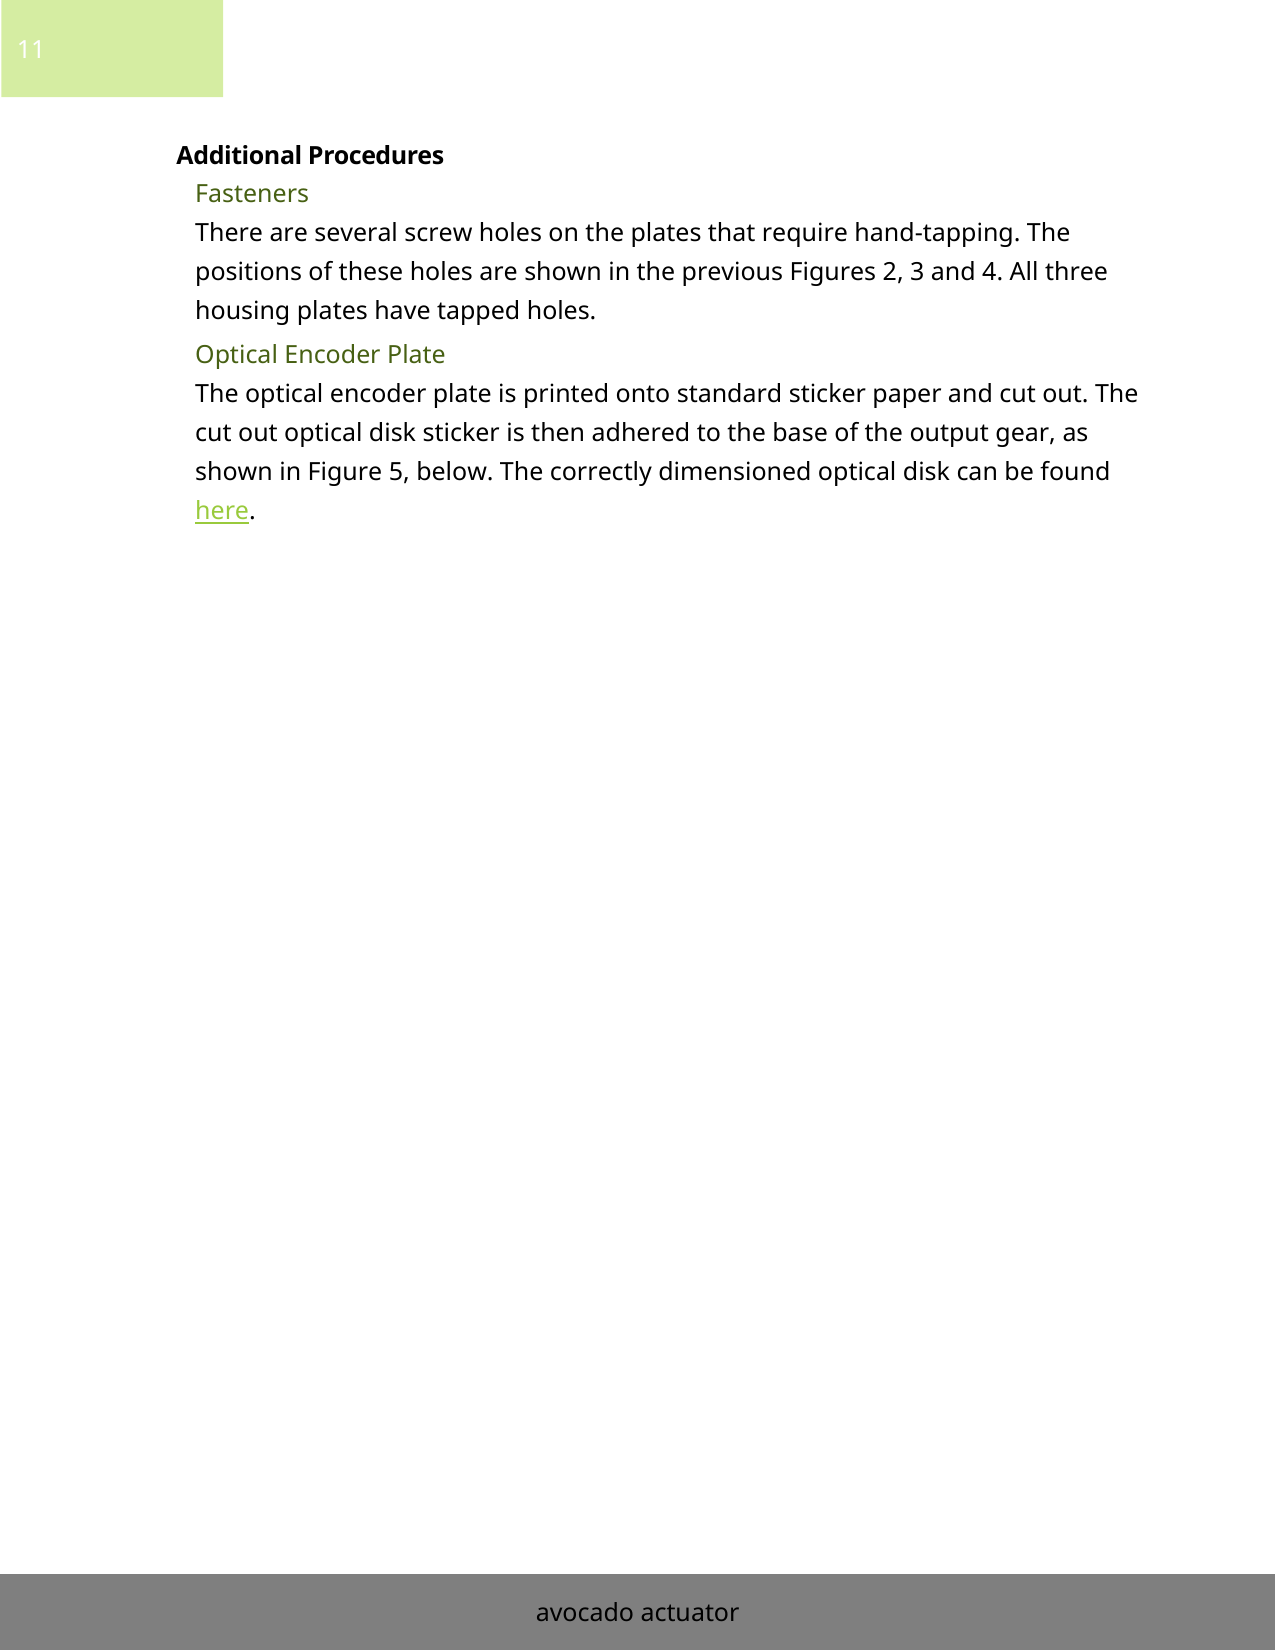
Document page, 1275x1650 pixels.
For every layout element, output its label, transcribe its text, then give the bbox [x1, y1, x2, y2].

subtitle Fasteners [195, 176, 1155, 209]
text The optical encoder plate is printed onto standard sticker paper and cut out. The cut out optical disk sticker is then adhered to the base of the output gear, as shown in Figure 5, below. The correctly dimensioned optical disk can be found here. [195, 376, 1155, 527]
subtitle Optical Encoder Plate [195, 336, 1155, 370]
subtitle Additional Procedures [176, 137, 1155, 171]
text There are several screw holes on the plates that require hand-tapping. The positions of these holes are shown in the previous Figures 2, 3 and 4. All three housing plates have tapped holes. [195, 215, 1155, 327]
